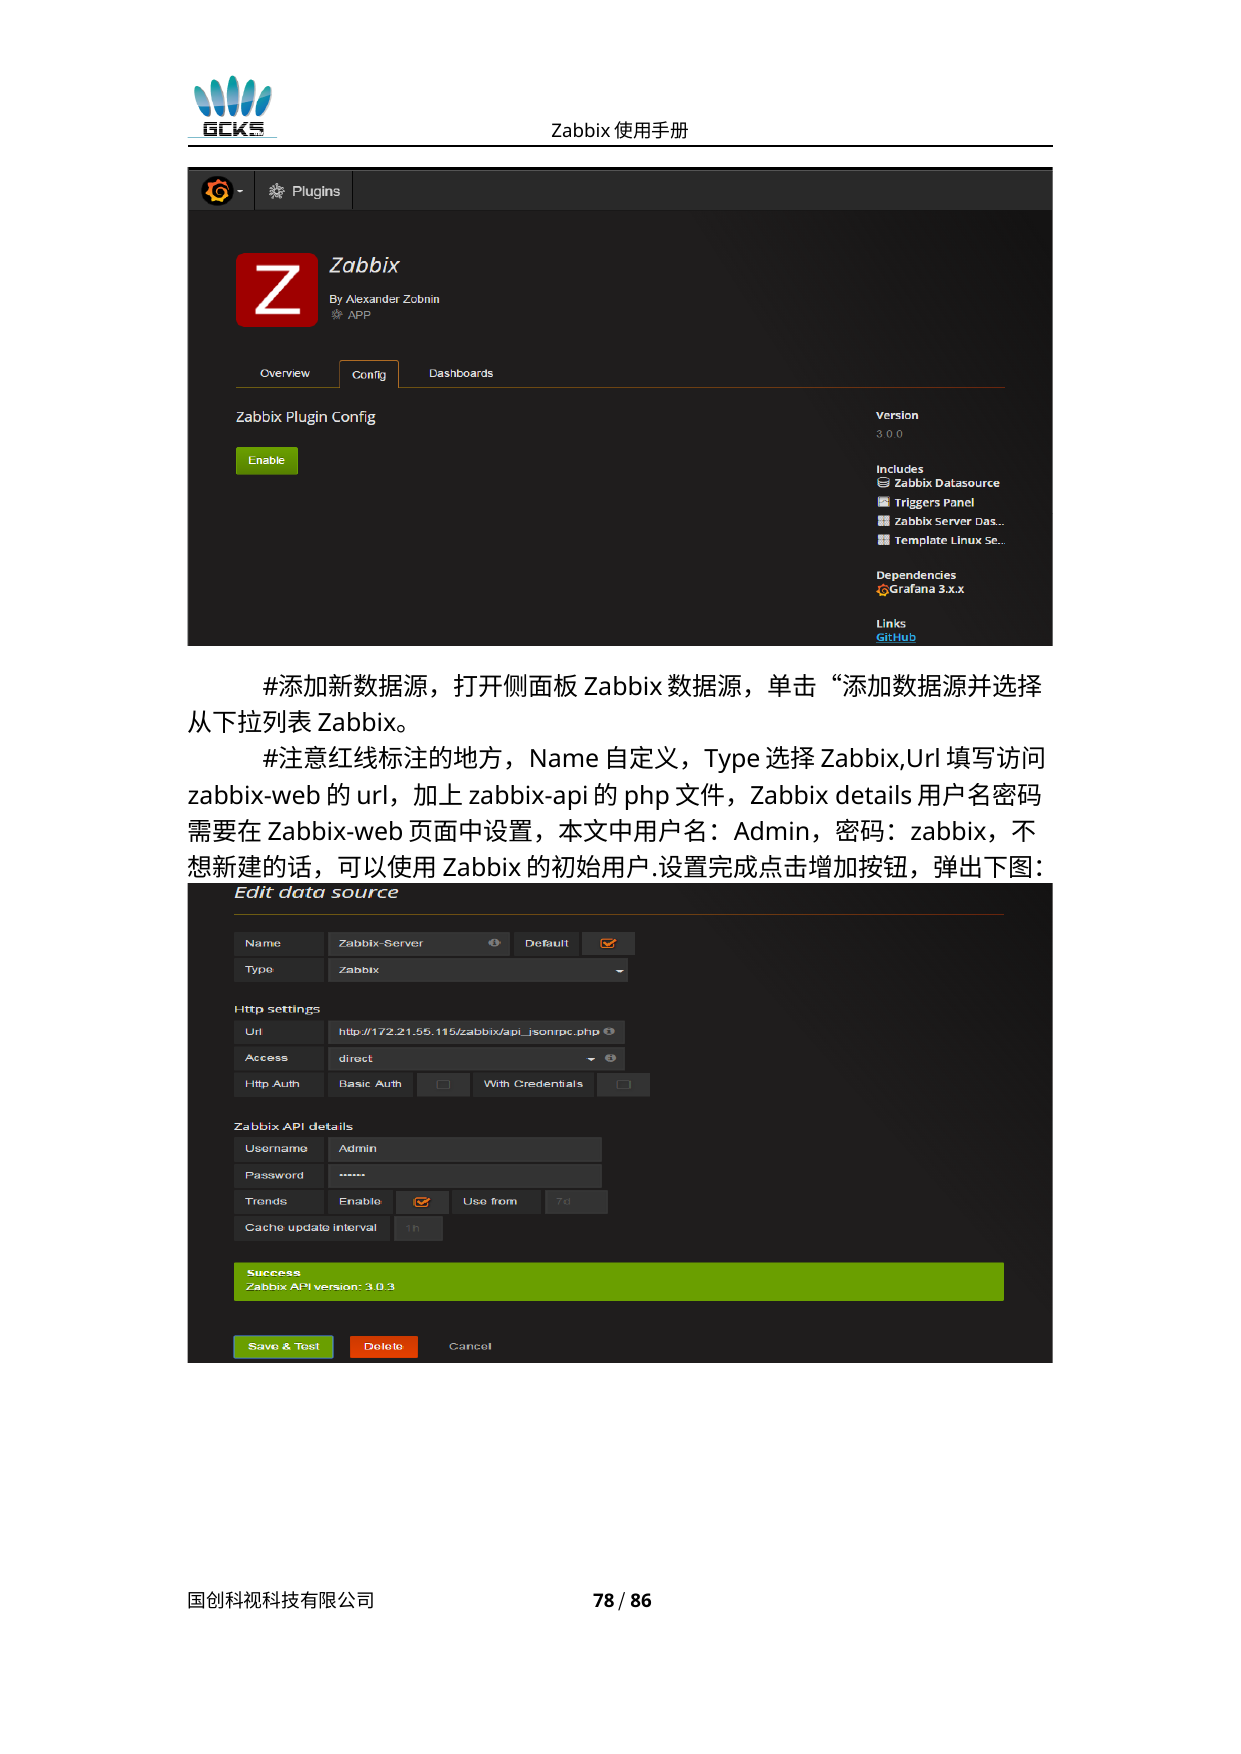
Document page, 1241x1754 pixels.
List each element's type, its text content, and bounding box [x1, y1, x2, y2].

picture [187, 167, 1053, 646]
text #添加新数据源，打开侧面板Zabbix数据源，单击“添加数据源并选择从下拉列表Zabbix。 [187, 666, 1053, 739]
picture [187, 73, 278, 138]
text #注意红线标注的地方，Name自定义，Type选择Zabbix,Url填写访问zabbix-web的url，加上zabbix-api的php文件，Zabbix details用户名密码需要在Zabbix-web页面中设置，本文中用户名：Admin，密码：zabbix，不想新建的话，可以使用Zabbix的初始用户.设置完成点击增加按钮，弹出下图： [187, 739, 1053, 883]
picture [187, 883, 1053, 1363]
